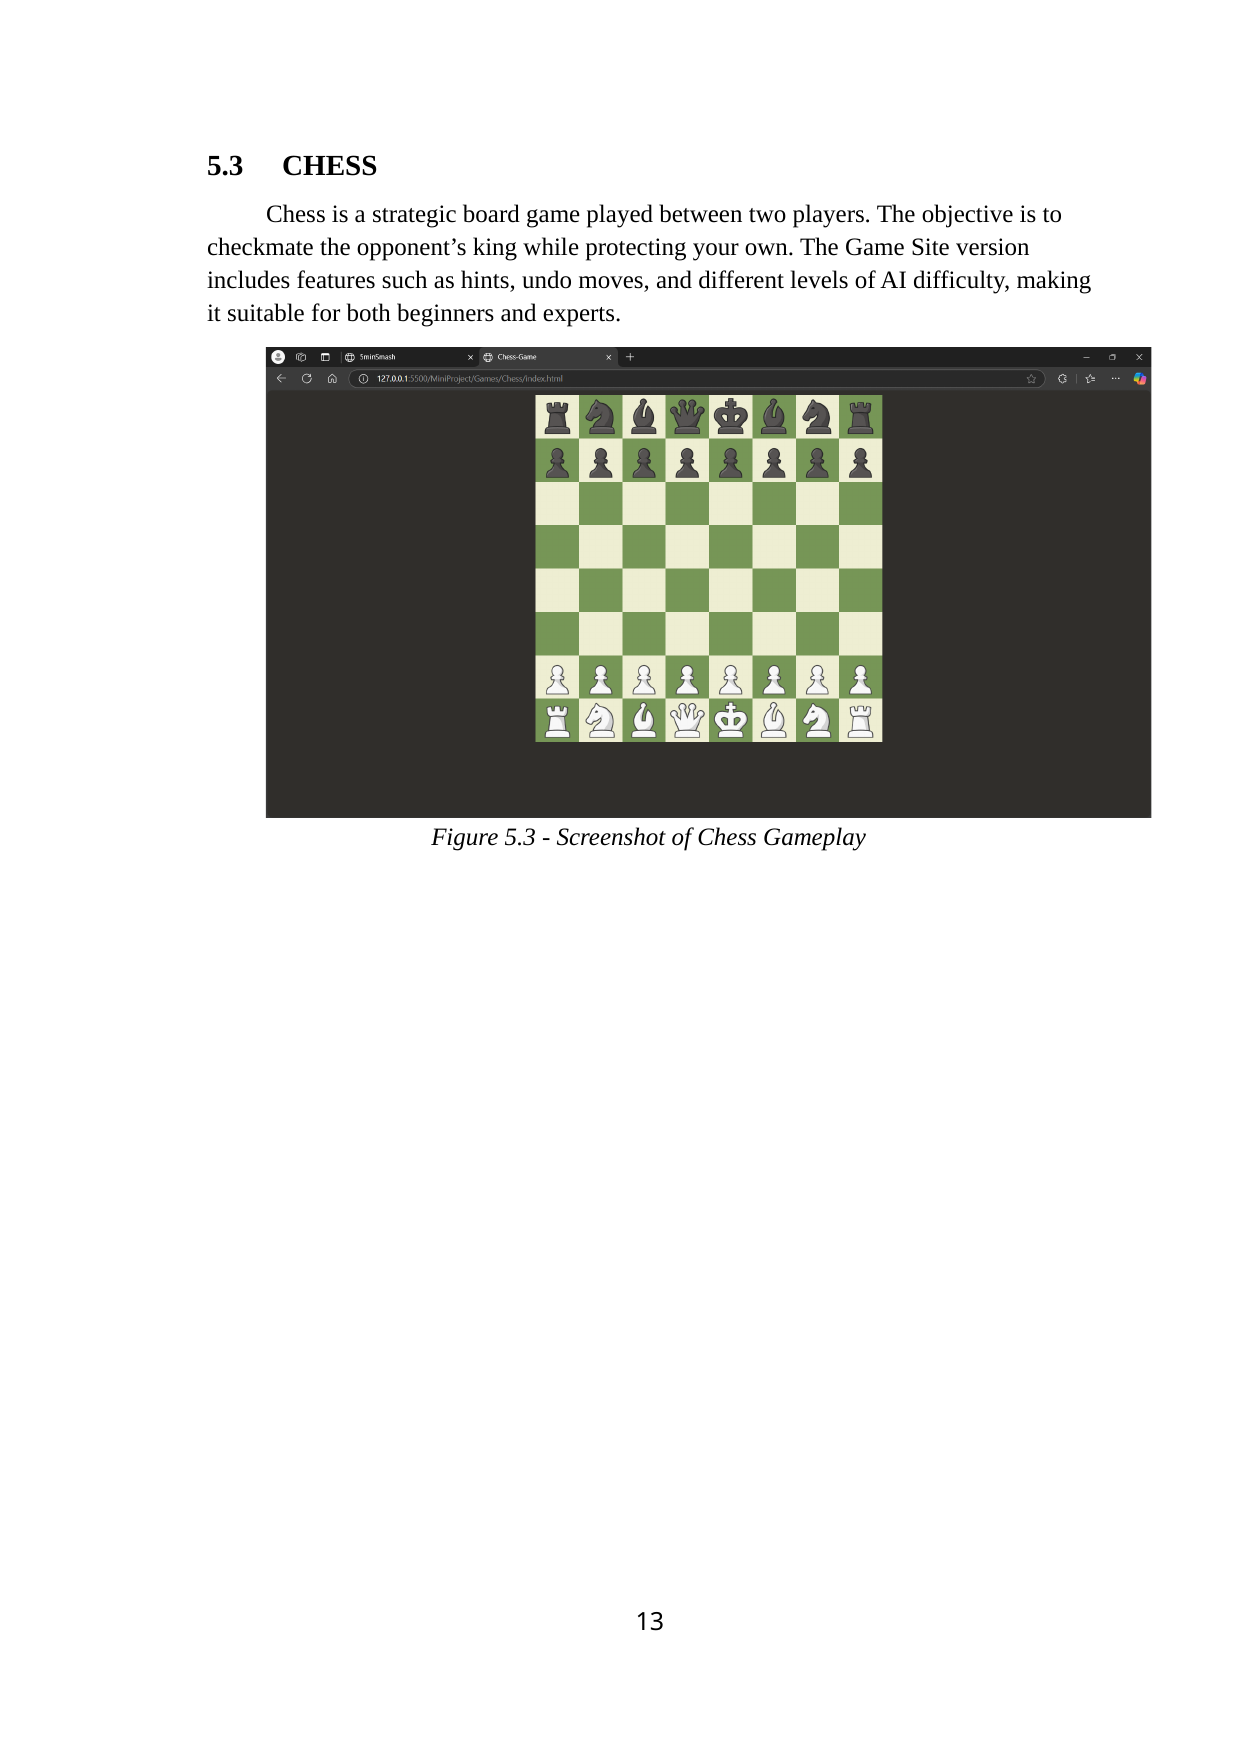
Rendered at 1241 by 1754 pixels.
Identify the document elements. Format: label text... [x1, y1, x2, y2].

picture [265, 347, 1152, 818]
subtitle Chess [207, 148, 1092, 181]
text Chess is a strategic board game played between two players. The objective is to checkmate the opponent’s king while protecting your own. The Game Site version includes features such as hints, undo moves, and different levels of AI difficulty, making it suitable for both beginners and experts. [207, 199, 1092, 327]
